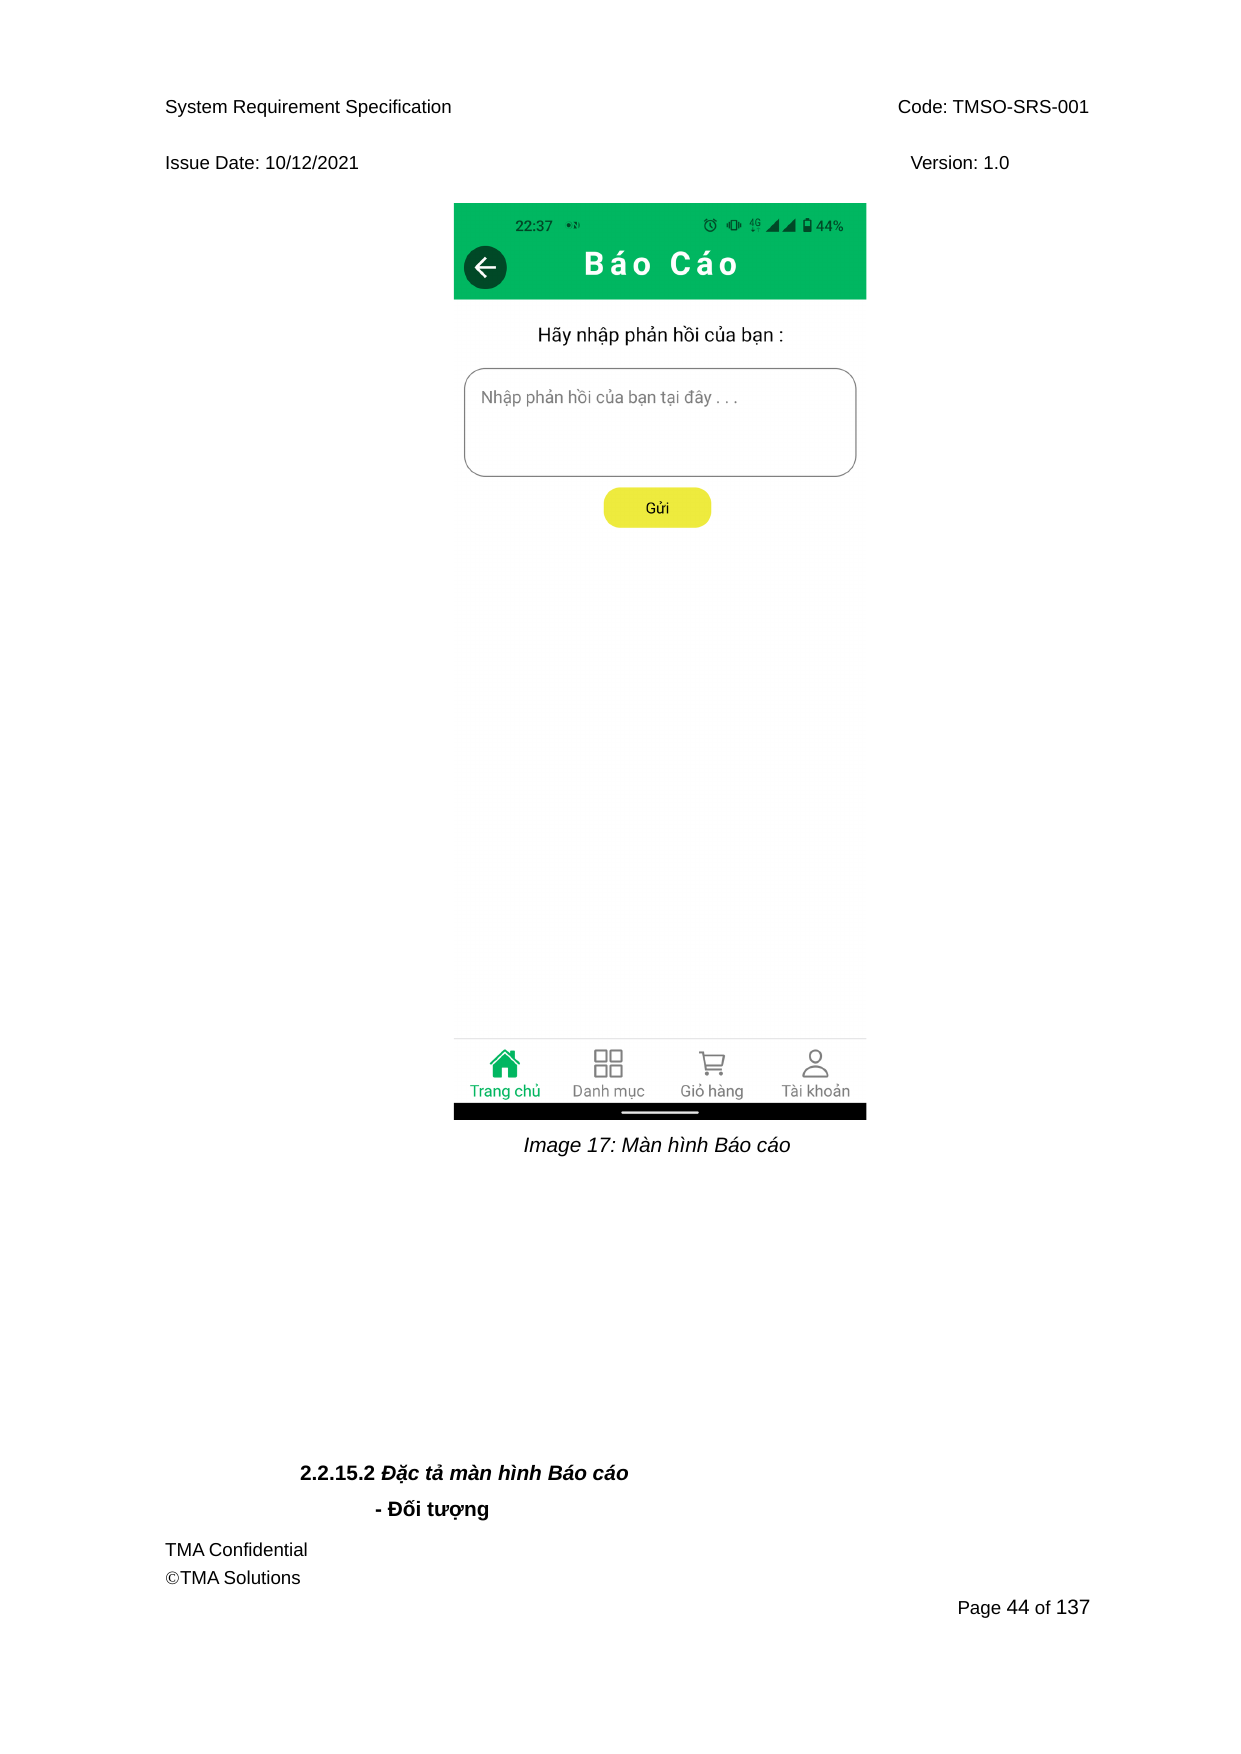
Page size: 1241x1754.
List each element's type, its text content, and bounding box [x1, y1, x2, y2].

picture [453, 203, 867, 1120]
text - Đối tượng [315, 1497, 1090, 1521]
text 2.2.15.2 Đặc tả màn hình Báo cáo [225, 1461, 1090, 1484]
text Image 17: Màn hình Báo cáo [165, 1132, 1090, 1156]
